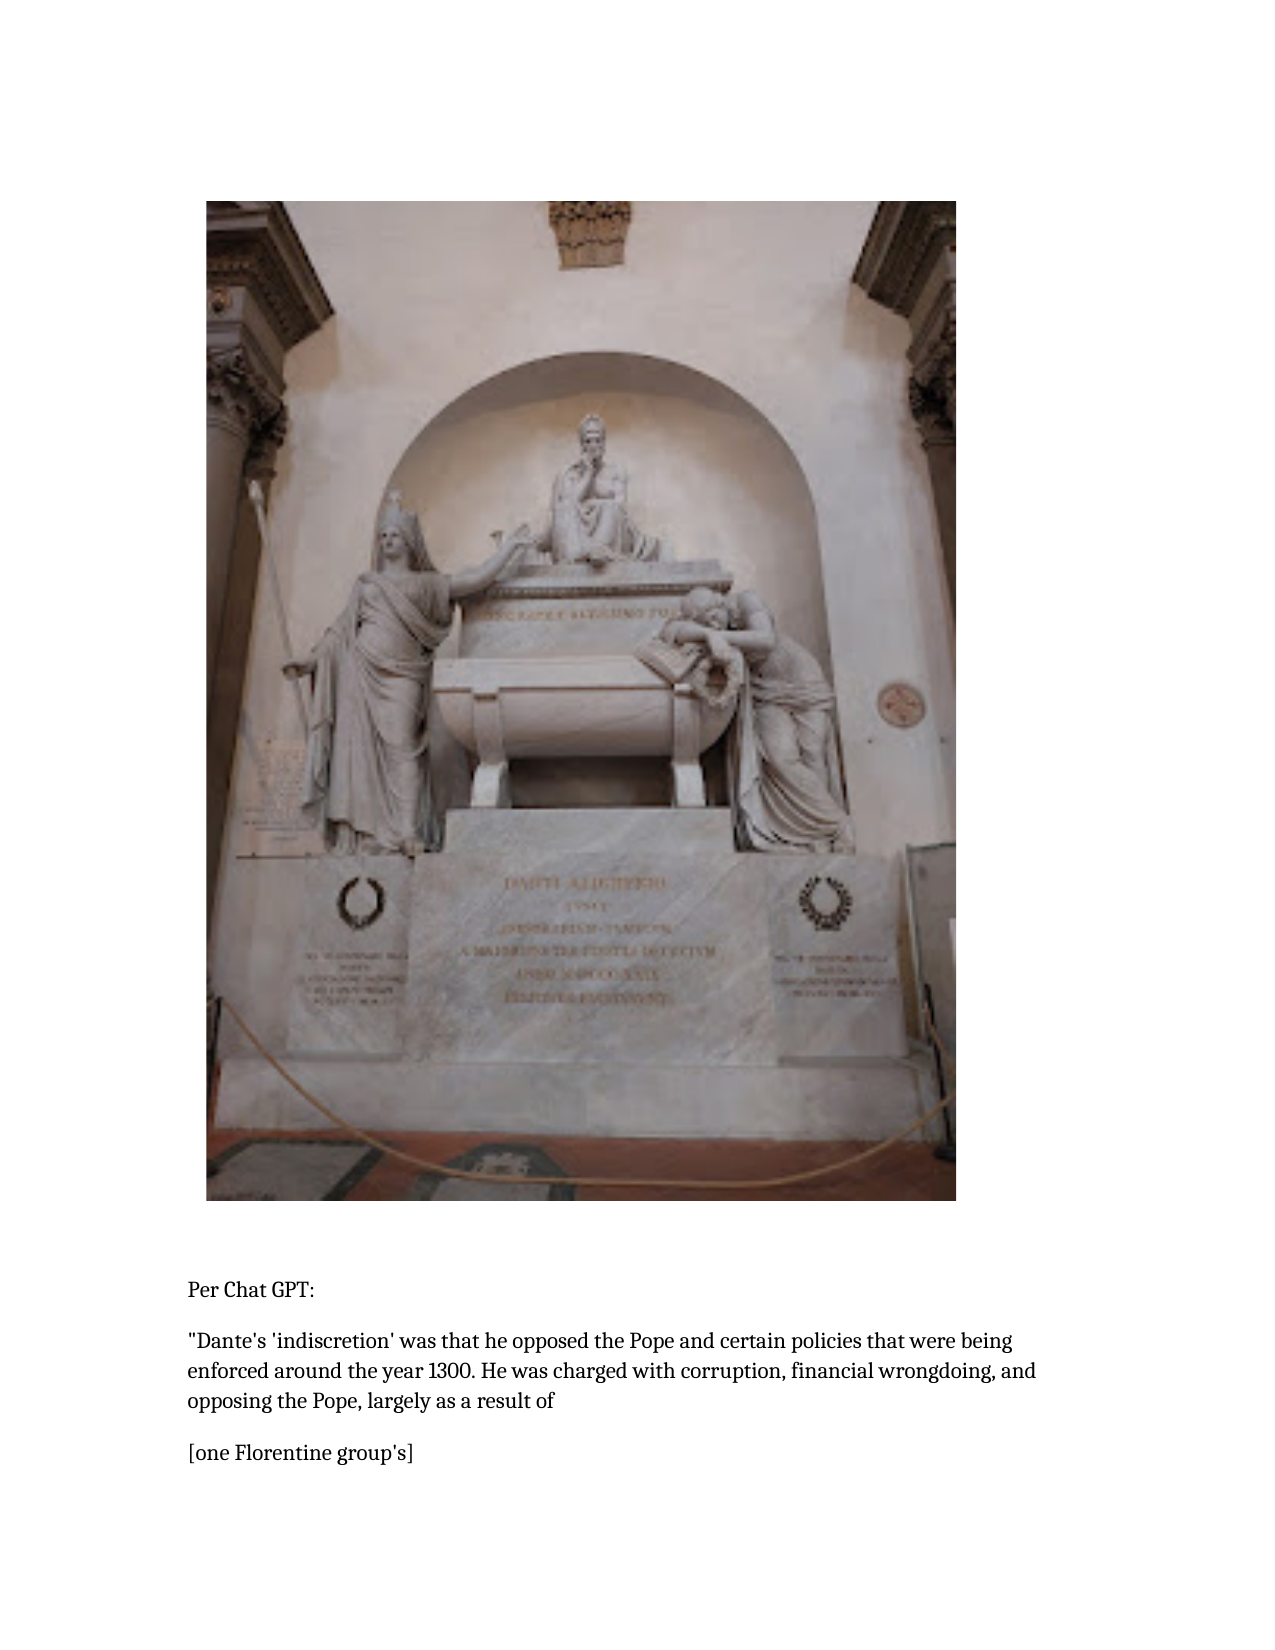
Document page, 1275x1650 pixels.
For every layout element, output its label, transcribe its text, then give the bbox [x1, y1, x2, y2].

text [one Florentine group's] [187, 1439, 1087, 1466]
picture [206, 201, 957, 1201]
text Per Chat GPT: [187, 1277, 1087, 1303]
text "Dante's 'indiscretion' was that he opposed the Pope and certain policies that were being enforced around the year 1300. He was charged with corruption, financial wrongdoing, and opposing the Pope, largely as a result of [187, 1328, 1087, 1414]
